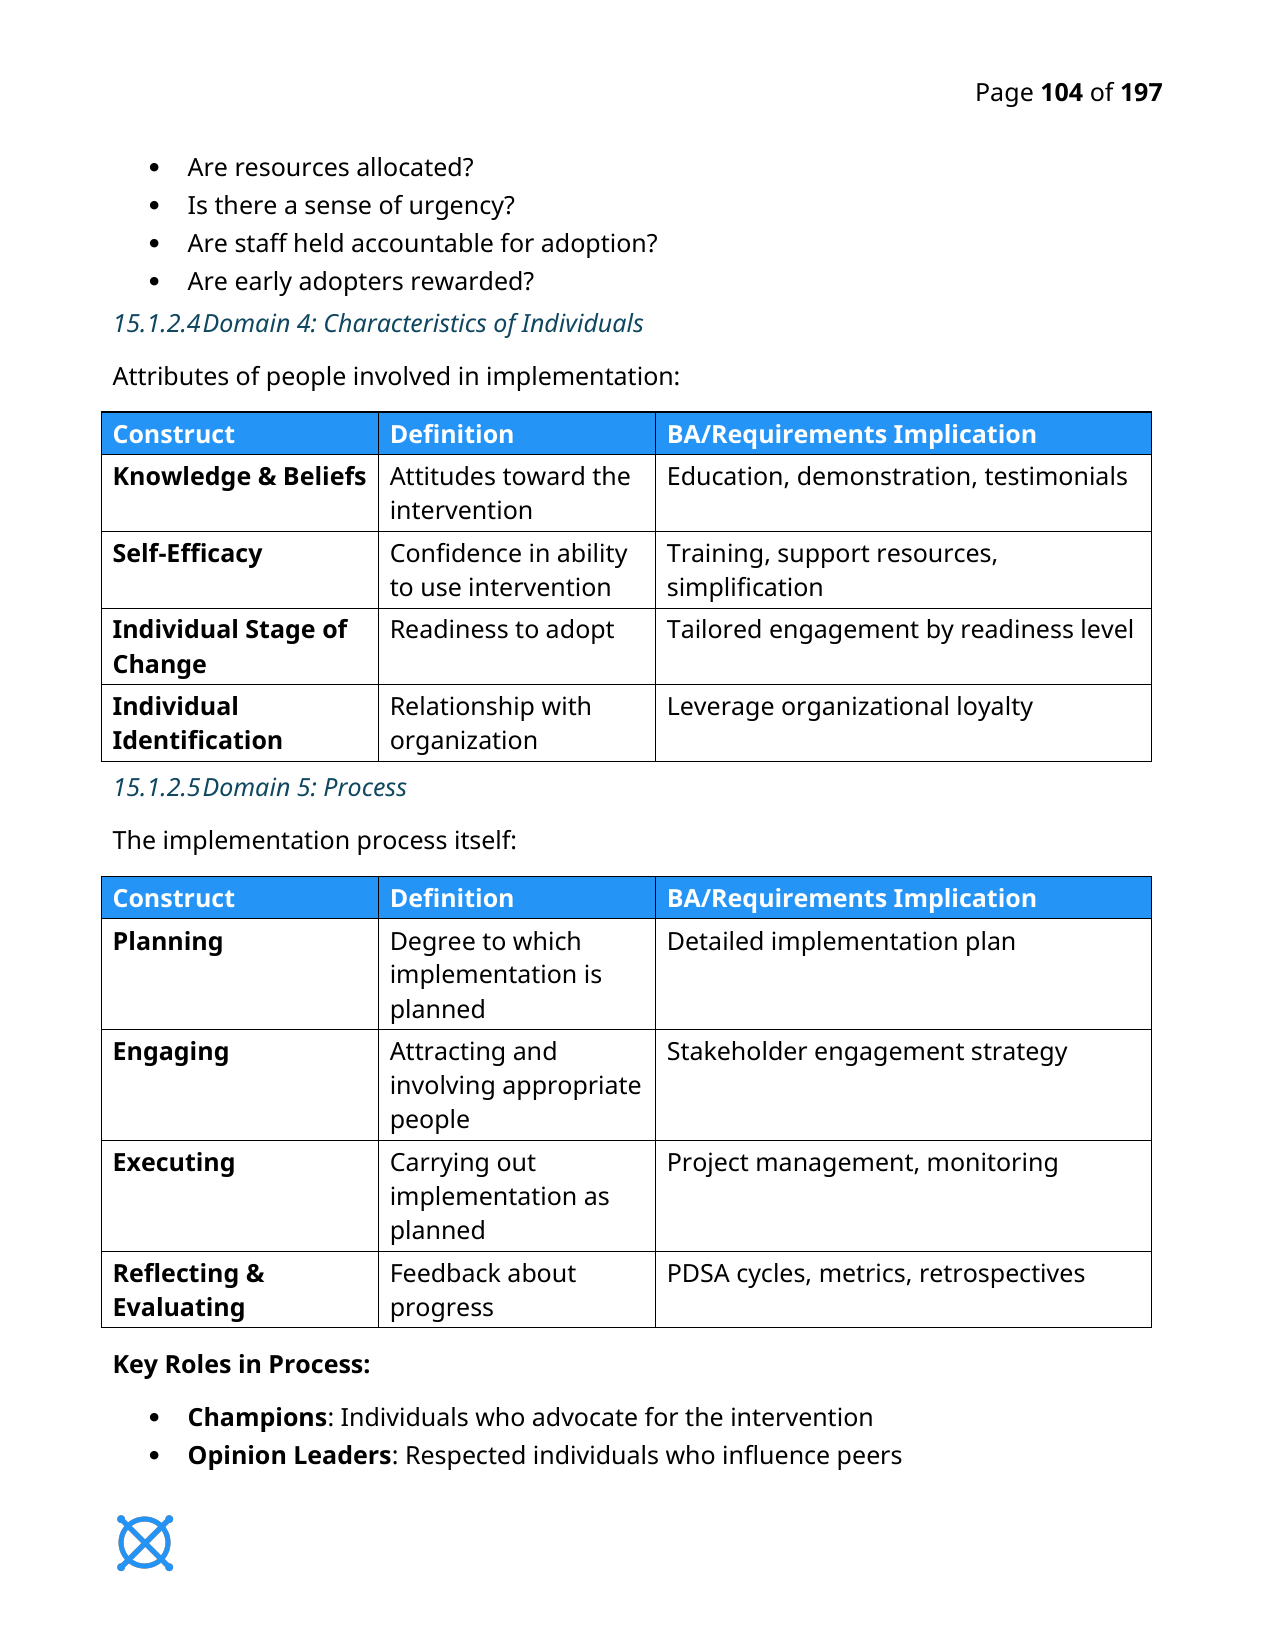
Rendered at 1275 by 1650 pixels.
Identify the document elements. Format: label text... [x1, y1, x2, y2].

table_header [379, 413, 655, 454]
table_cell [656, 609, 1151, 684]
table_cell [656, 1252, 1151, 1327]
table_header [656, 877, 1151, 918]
list Champions: Individuals who advocate for the intervention [150, 1400, 1162, 1434]
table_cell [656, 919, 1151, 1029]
subtitle Domain 5: Process [112, 770, 1162, 804]
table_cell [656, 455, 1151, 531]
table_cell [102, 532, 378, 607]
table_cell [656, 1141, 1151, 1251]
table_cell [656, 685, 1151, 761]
list Is there a sense of urgency? [150, 188, 1162, 222]
list Opinion Leaders: Respected individuals who influence peers [150, 1438, 1162, 1472]
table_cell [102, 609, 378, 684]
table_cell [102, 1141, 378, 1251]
subtitle Domain 4: Characteristics of Individuals [112, 306, 1162, 340]
list Are early adopters rewarded? [150, 263, 1162, 297]
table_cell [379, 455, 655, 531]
text Key Roles in Process: [112, 1347, 1162, 1381]
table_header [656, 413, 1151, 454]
picture [112, 1511, 177, 1575]
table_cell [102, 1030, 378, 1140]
text Attributes of people involved in implementation: [112, 359, 1162, 393]
text The implementation process itself: [112, 823, 1162, 857]
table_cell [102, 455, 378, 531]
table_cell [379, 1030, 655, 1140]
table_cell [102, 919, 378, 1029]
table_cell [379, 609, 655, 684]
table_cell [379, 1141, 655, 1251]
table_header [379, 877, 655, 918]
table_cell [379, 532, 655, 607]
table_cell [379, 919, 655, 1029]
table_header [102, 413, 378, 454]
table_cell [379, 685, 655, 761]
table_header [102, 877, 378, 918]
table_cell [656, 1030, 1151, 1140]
list Are staff held accountable for adoption? [150, 226, 1162, 260]
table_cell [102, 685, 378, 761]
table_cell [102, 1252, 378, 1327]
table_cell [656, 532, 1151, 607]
list Are resources allocated? [150, 150, 1162, 184]
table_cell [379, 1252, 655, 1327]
